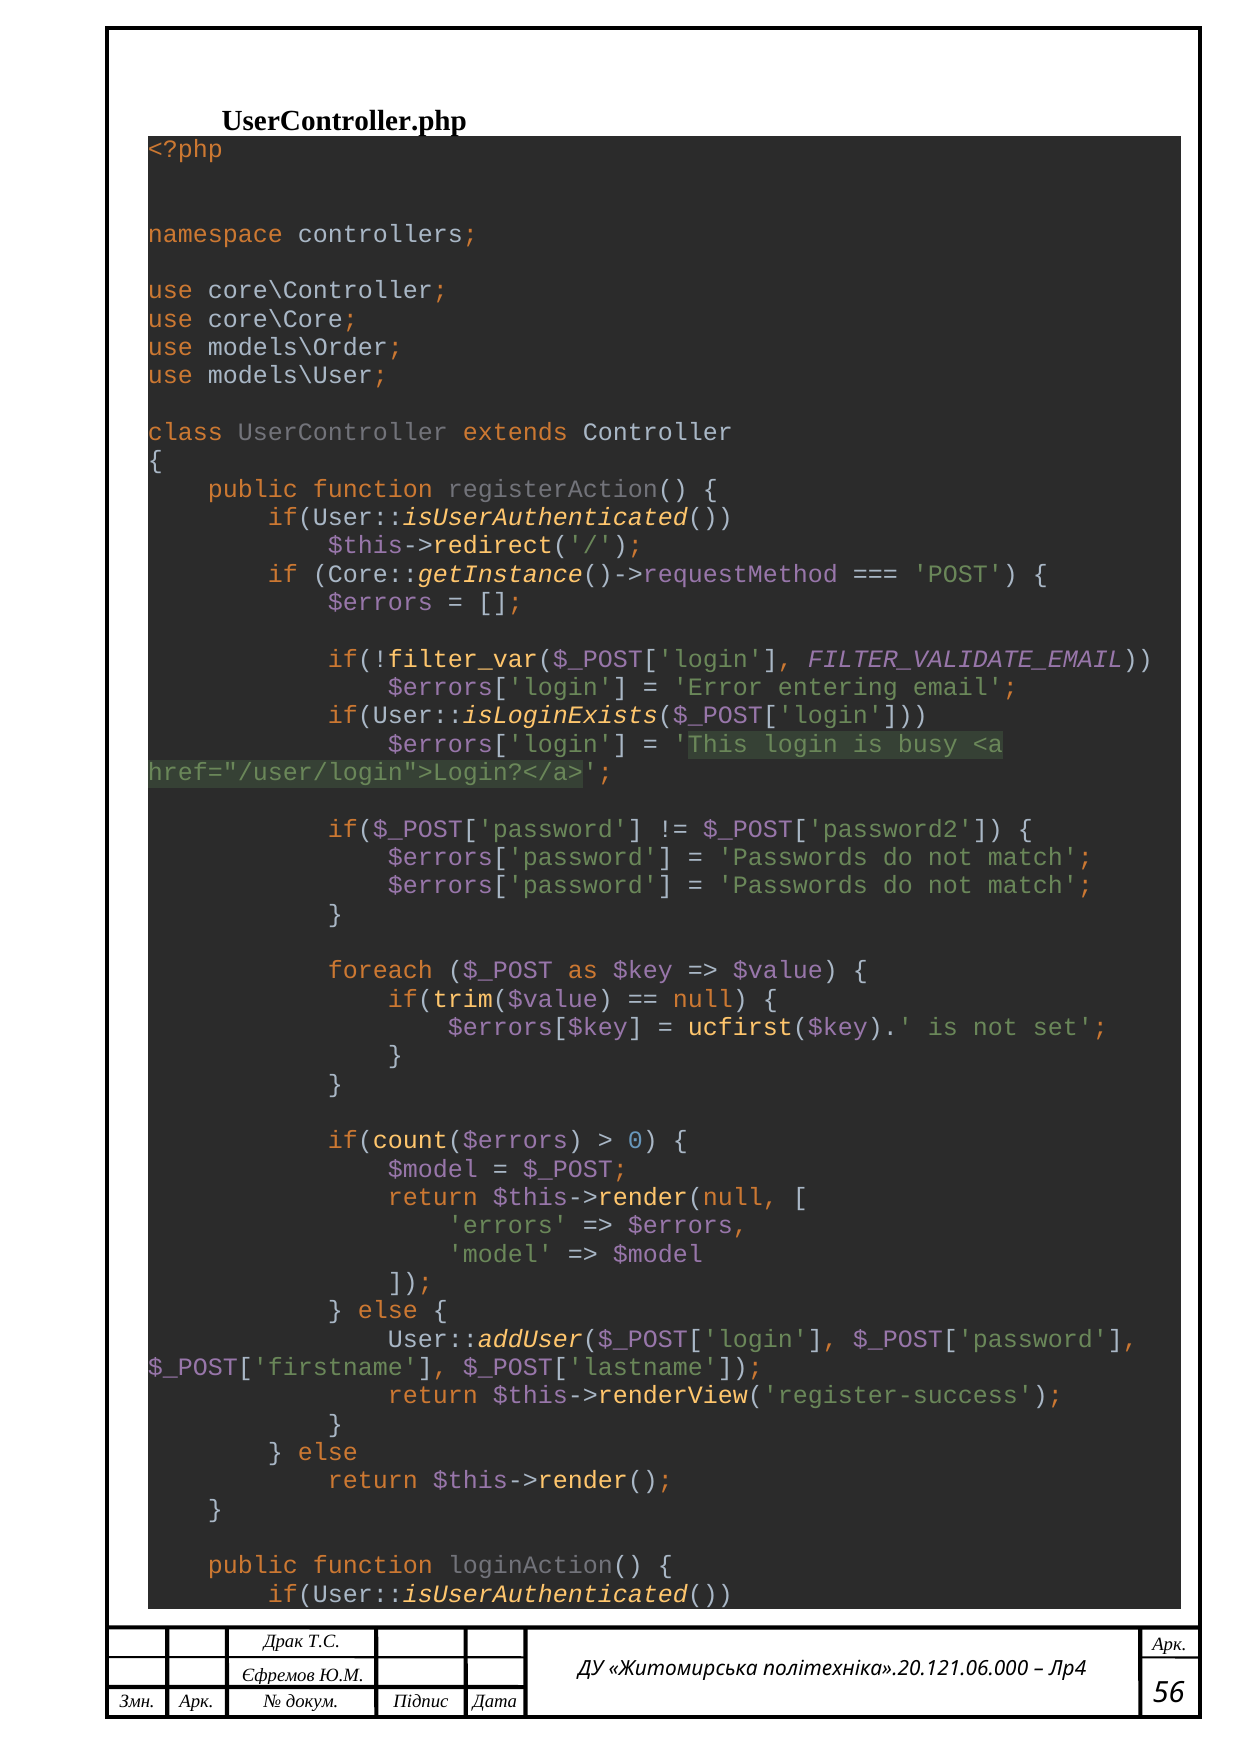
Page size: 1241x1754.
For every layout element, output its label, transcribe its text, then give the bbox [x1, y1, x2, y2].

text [148, 136, 1181, 1609]
text UserController.php [148, 103, 1181, 136]
